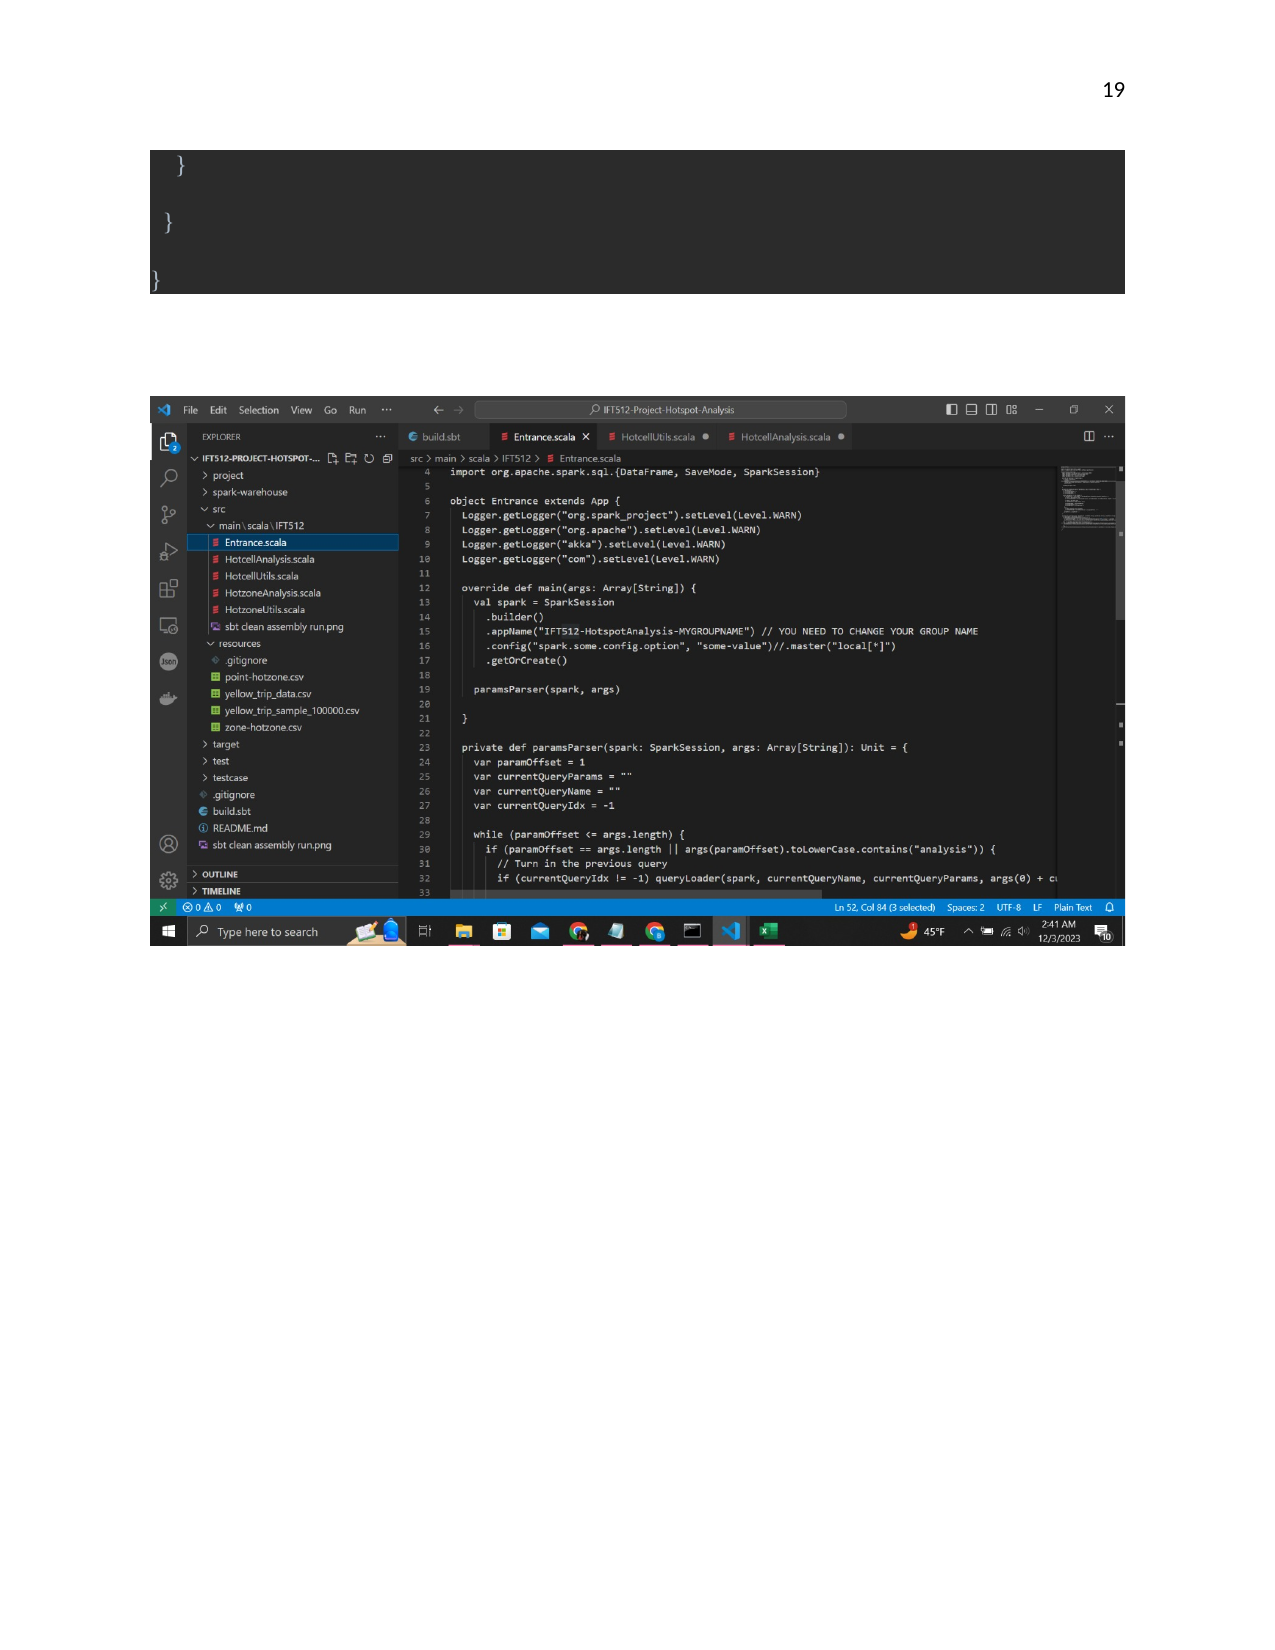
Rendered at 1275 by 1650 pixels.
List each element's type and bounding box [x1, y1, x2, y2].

picture [150, 396, 1125, 946]
text [150, 150, 1125, 294]
